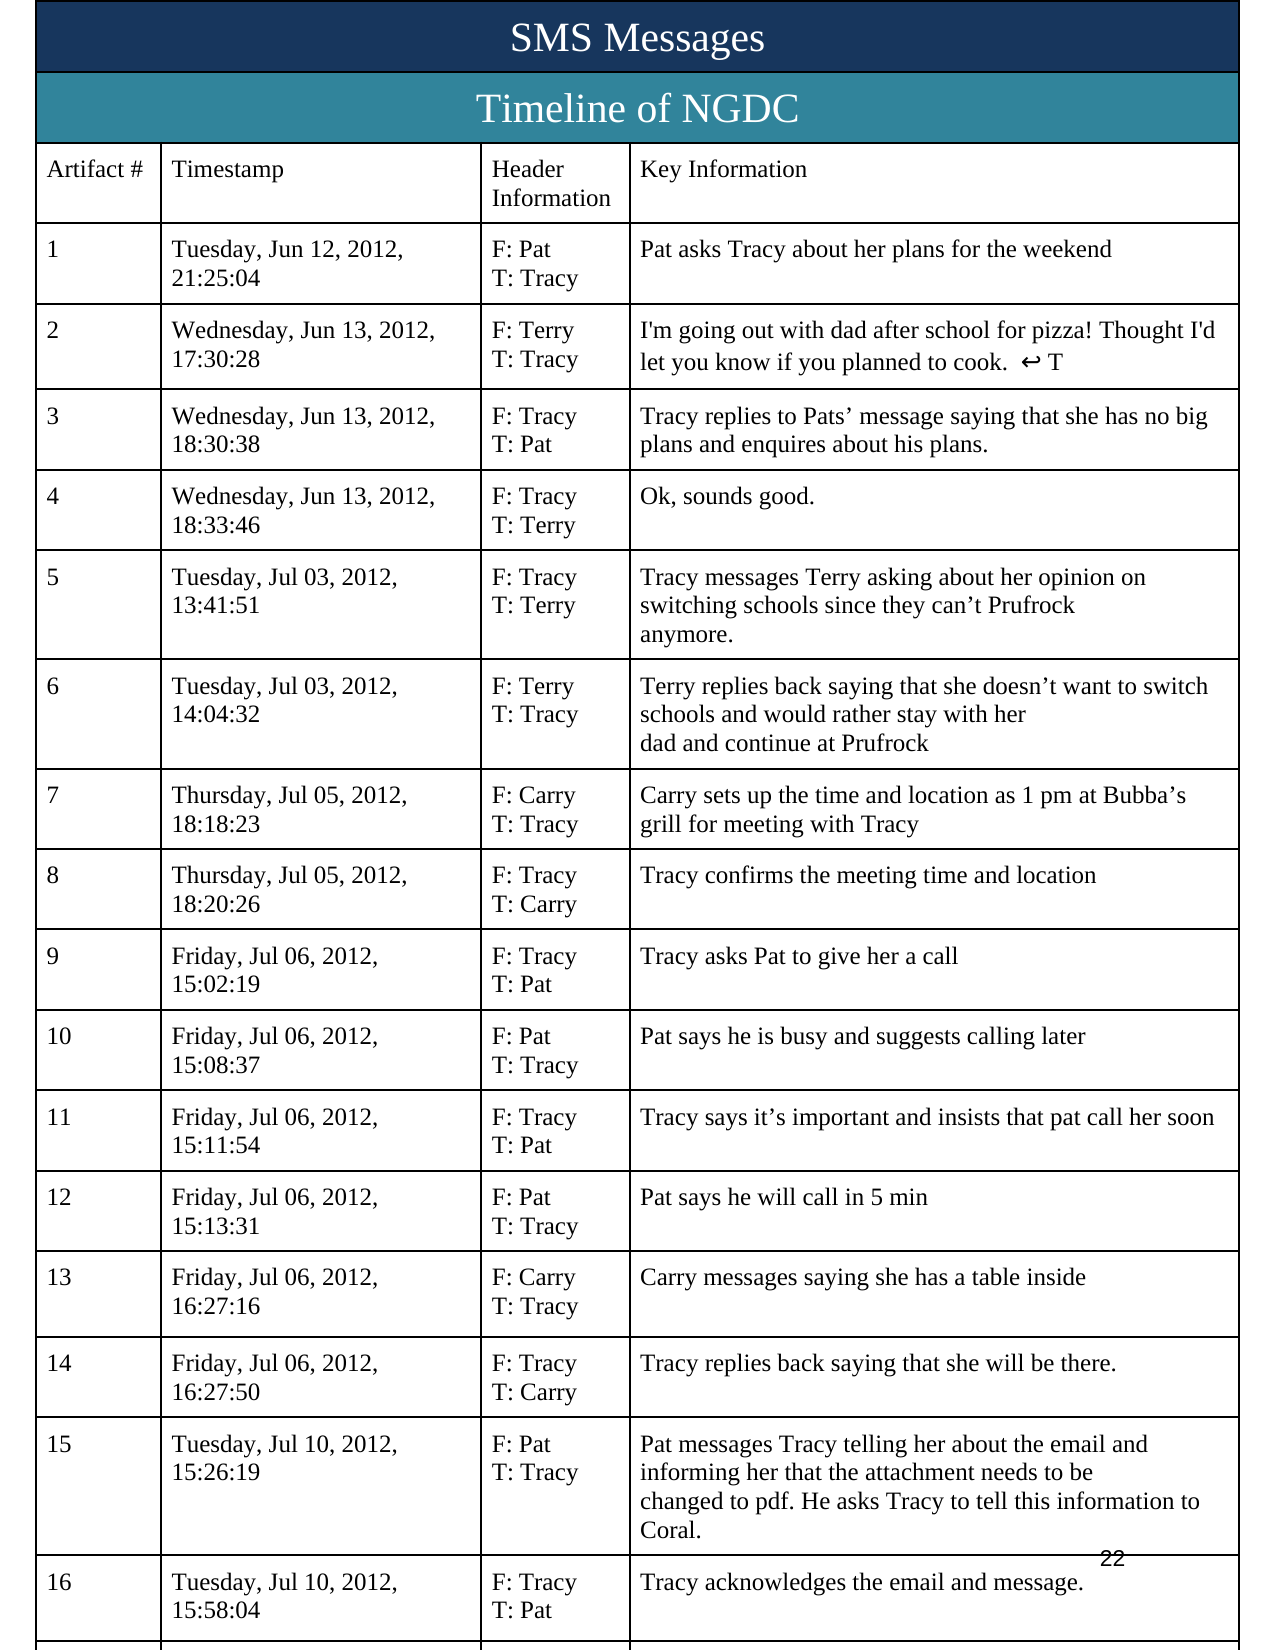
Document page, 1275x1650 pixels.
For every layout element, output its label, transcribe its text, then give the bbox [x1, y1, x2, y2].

table_cell 14 [37, 1338, 160, 1416]
table_cell Friday, Jul 06, 2012, 15:02:19 [162, 930, 480, 1009]
table_cell Tuesday, Jul 03, 2012, 14:04:32 [162, 660, 480, 767]
table_cell Wednesday, Jun 13, 2012, 17:30:28 [162, 305, 480, 388]
table_cell Carry messages saying she has a table inside [631, 1252, 1238, 1336]
table_cell Tracy confirms the meeting time and location [631, 850, 1238, 928]
table_cell F: Pat T: Tracy [482, 1418, 629, 1554]
table_cell F: Pat T: Tracy [482, 224, 629, 302]
table_cell F: Terry T: Tracy [482, 305, 629, 388]
table_cell Friday, Jul 06, 2012, 15:11:54 [162, 1091, 480, 1169]
table_cell Pat messages Tracy telling her about the email and informing her that the attachment needs to be changed to pdf. He asks Tracy to tell this information to Coral. [631, 1418, 1238, 1554]
table_cell F: Tracy T: Pat [482, 930, 629, 1009]
table_cell Friday, Jul 06, 2012, 16:27:16 [162, 1252, 480, 1336]
table_cell 3 [37, 390, 160, 469]
table_cell Terry replies back saying that she doesn’t want to switch schools and would rather stay with her dad and continue at Prufrock [631, 660, 1238, 767]
table_cell Tuesday, Jul 10, 2012, 15:58:04 [162, 1556, 480, 1640]
table_cell Header Information [482, 144, 629, 222]
table_cell F: Carry T: Tracy [482, 770, 629, 848]
table_cell 11 [37, 1091, 160, 1169]
table_cell F: Carry T: Tracy [482, 1252, 629, 1336]
table_cell Tuesday, Jul 10, 2012, 15:26:19 [162, 1418, 480, 1554]
table_cell 2 [37, 305, 160, 388]
table_cell Carry sets up the time and location as 1 pm at Bubba’s grill for meeting with Tracy [631, 770, 1238, 848]
table_cell 13 [37, 1252, 160, 1336]
table_cell Timeline of NGDC [37, 73, 1238, 142]
table_cell Wednesday, Jun 13, 2012, 18:30:38 [162, 390, 480, 469]
table_cell 9 [37, 930, 160, 1009]
table_cell 16 [37, 1556, 160, 1640]
table_cell Artifact # [37, 144, 160, 222]
table_cell Tuesday, Jul 03, 2012, 13:41:51 [162, 551, 480, 658]
table_cell Tracy messages Terry asking about her opinion on switching schools since they can’t Prufrock anymore. [631, 551, 1238, 658]
table_cell 4 [37, 471, 160, 549]
table_cell Tracy acknowledges the email and message. [631, 1556, 1238, 1640]
table_cell Ok, sounds good. [631, 471, 1238, 549]
table_cell 15 [37, 1418, 160, 1554]
table_cell Pat says he is busy and suggests calling later [631, 1011, 1238, 1089]
table_cell F: Tracy T: Pat [482, 1556, 629, 1640]
table_cell F: Pat T: Tracy [482, 1011, 629, 1089]
table_cell Friday, Jul 06, 2012, 16:27:50 [162, 1338, 480, 1416]
table_cell Tuesday, Jun 12, 2012, 21:25:04 [162, 224, 480, 302]
table_cell Timestamp [162, 144, 480, 222]
table_cell 10 [37, 1011, 160, 1089]
table_cell F: Terry T: Tracy [482, 660, 629, 767]
table_cell F: Tracy T: Terry [482, 471, 629, 549]
table_cell Wednesday, Jun 13, 2012, 18:33:46 [162, 471, 480, 549]
table_cell Thursday, Jul 05, 2012, 18:18:23 [162, 770, 480, 848]
table_cell [631, 305, 1238, 388]
table_cell F: Tracy T: Terry [482, 551, 629, 658]
table_cell Friday, Jul 06, 2012, 15:08:37 [162, 1011, 480, 1089]
table_header SMS Messages [37, 2, 1238, 71]
table_cell F: Tracy T: Carry [482, 1338, 629, 1416]
table_cell 7 [37, 770, 160, 848]
table_cell Pat asks Tracy about her plans for the weekend [631, 224, 1238, 302]
table_cell F: Tracy T: Pat [482, 390, 629, 469]
table_cell 1 [37, 224, 160, 302]
table_cell 12 [37, 1172, 160, 1250]
table_cell Tracy replies back saying that she will be there. [631, 1338, 1238, 1416]
table_cell 8 [37, 850, 160, 928]
table_cell 5 [37, 551, 160, 658]
table_cell F: Pat T: Tracy [482, 1172, 629, 1250]
table_cell Key Information [631, 144, 1238, 222]
table_cell F: Tracy T: Carry [482, 850, 629, 928]
table_cell Tracy says it’s important and insists that pat call her soon [631, 1091, 1238, 1169]
table_cell F: Tracy T: Pat [482, 1091, 629, 1169]
table_cell Friday, Jul 06, 2012, 15:13:31 [162, 1172, 480, 1250]
table_cell Tracy replies to Pats’ message saying that she has no big plans and enquires about his plans. [631, 390, 1238, 469]
table_cell Tracy asks Pat to give her a call [631, 930, 1238, 1009]
table_cell Pat says he will call in 5 min [631, 1172, 1238, 1250]
table_cell 6 [37, 660, 160, 767]
table_cell Thursday, Jul 05, 2012, 18:20:26 [162, 850, 480, 928]
